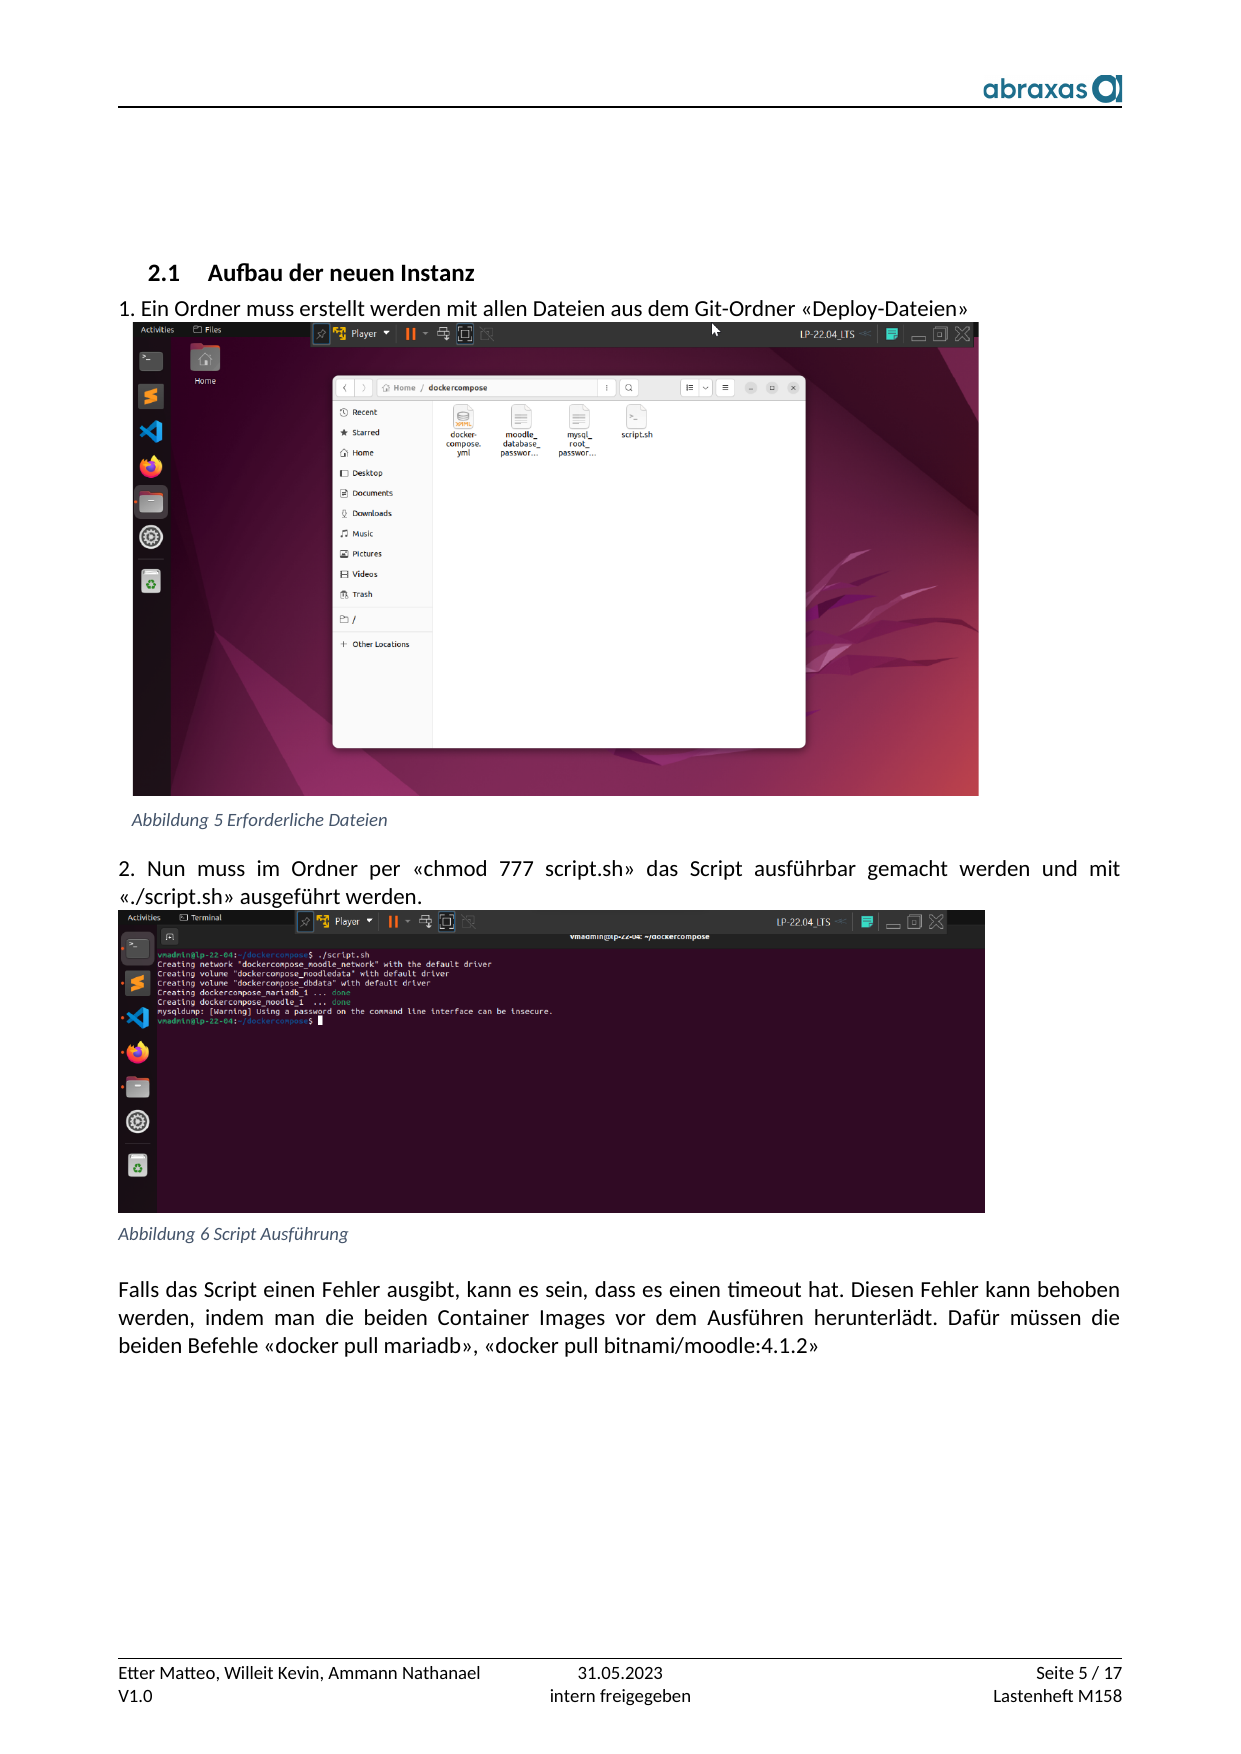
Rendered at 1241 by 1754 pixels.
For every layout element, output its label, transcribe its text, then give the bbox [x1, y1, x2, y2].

text 1. Ein Ordner muss erstellt werden mit allen Dateien aus dem Git-Ordner «Deploy-Dateien» [118, 294, 1122, 322]
text Falls das Script einen Fehler ausgibt, kann es sein, dass es einen timeout hat. Diesen Fehler kann behoben werden, indem man die beiden Container Images vor dem Ausführen herunterlädt. Dafür müssen die beiden Befehle «docker pull mariadb», «docker pull bitnami/moodle:4.1.2» [118, 1275, 1122, 1359]
text 2. Nun muss im Ordner per «chmod 777 script.sh» das Script ausführbar gemacht werden und mit «./script.sh» ausgeführt werden. [118, 854, 1122, 911]
picture [131, 322, 982, 799]
picture [118, 910, 985, 1213]
picture [983, 75, 1123, 103]
subtitle Aufbau der neuen Instanz [148, 257, 1122, 288]
